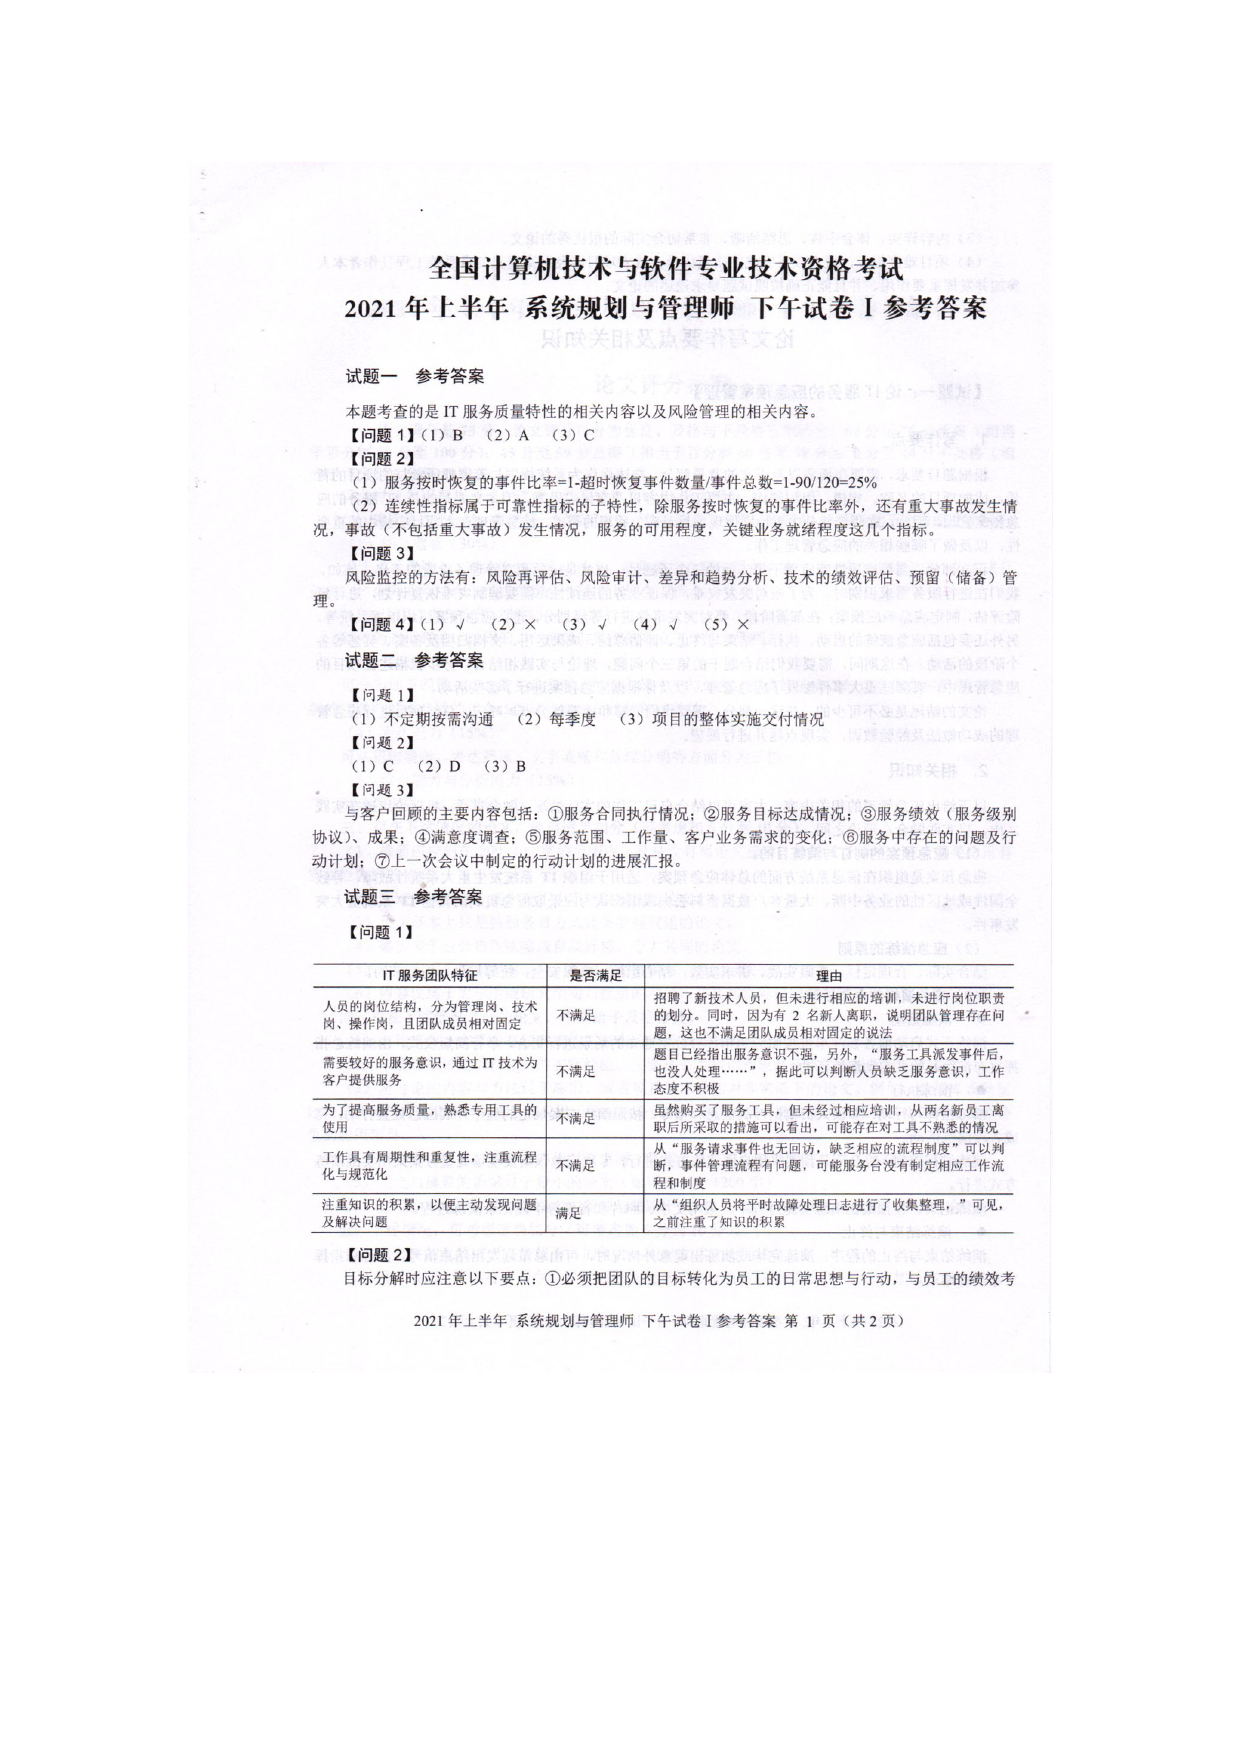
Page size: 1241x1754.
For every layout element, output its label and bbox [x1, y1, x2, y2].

picture [187, 162, 1053, 1373]
